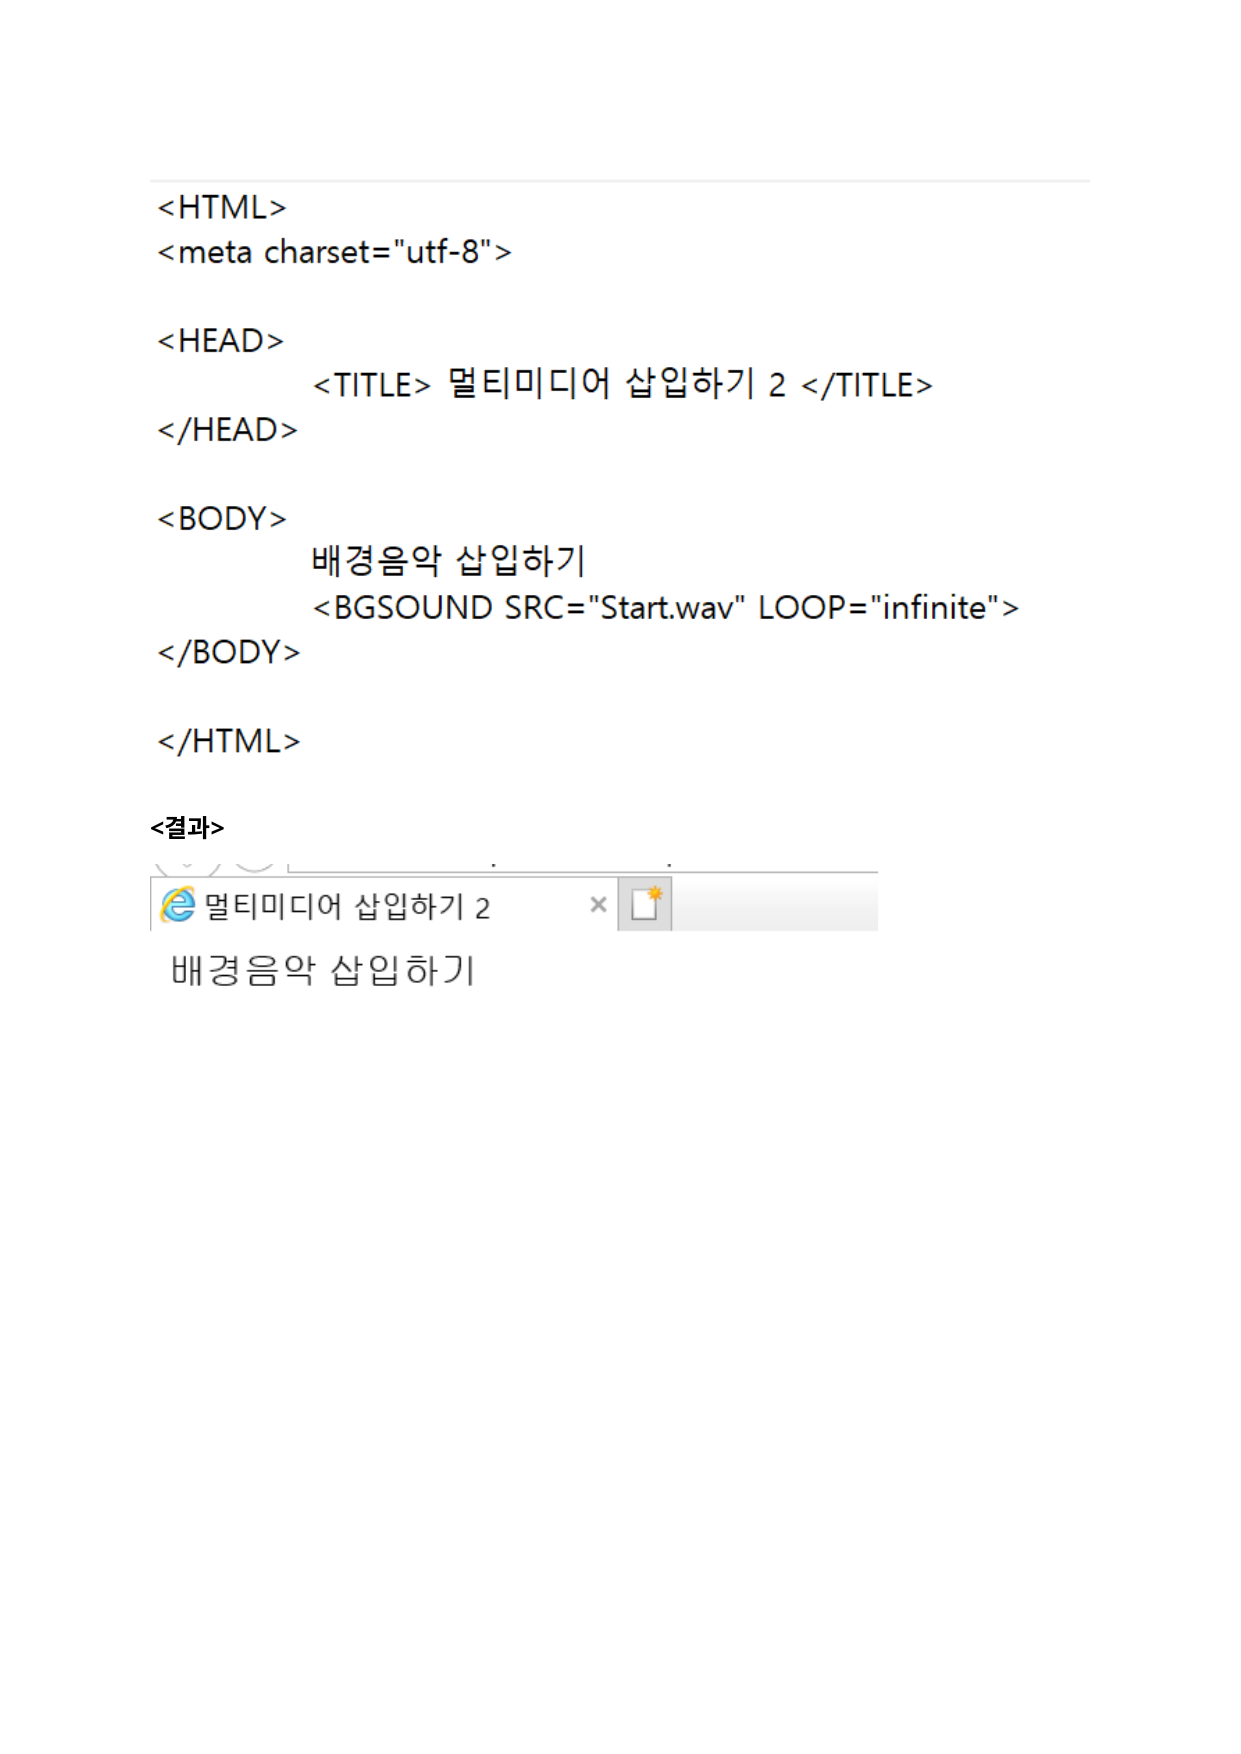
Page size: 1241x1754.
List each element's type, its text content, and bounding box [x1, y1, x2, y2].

picture [150, 177, 1091, 790]
text <결과> [150, 808, 1090, 845]
picture [150, 864, 879, 1327]
